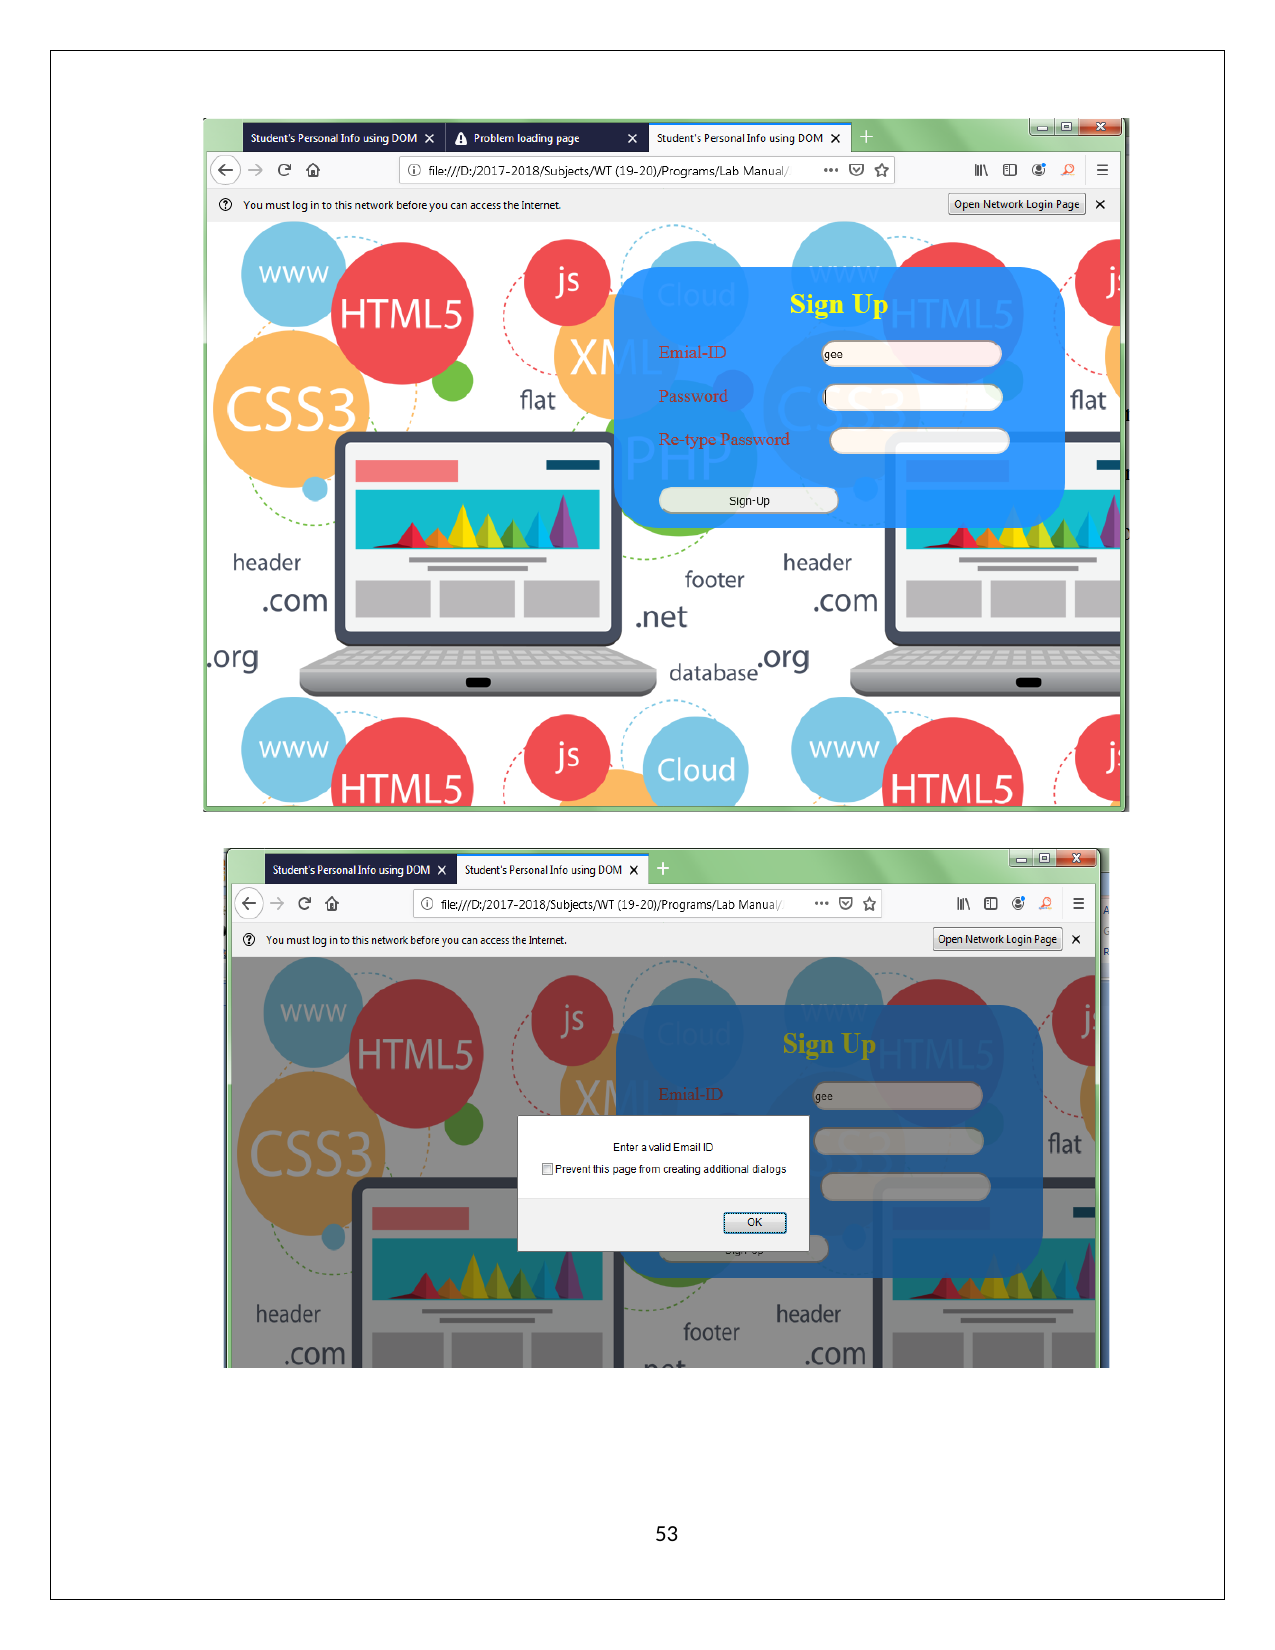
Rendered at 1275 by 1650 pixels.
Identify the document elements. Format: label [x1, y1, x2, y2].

picture [223, 848, 1110, 1368]
picture [203, 118, 1130, 812]
